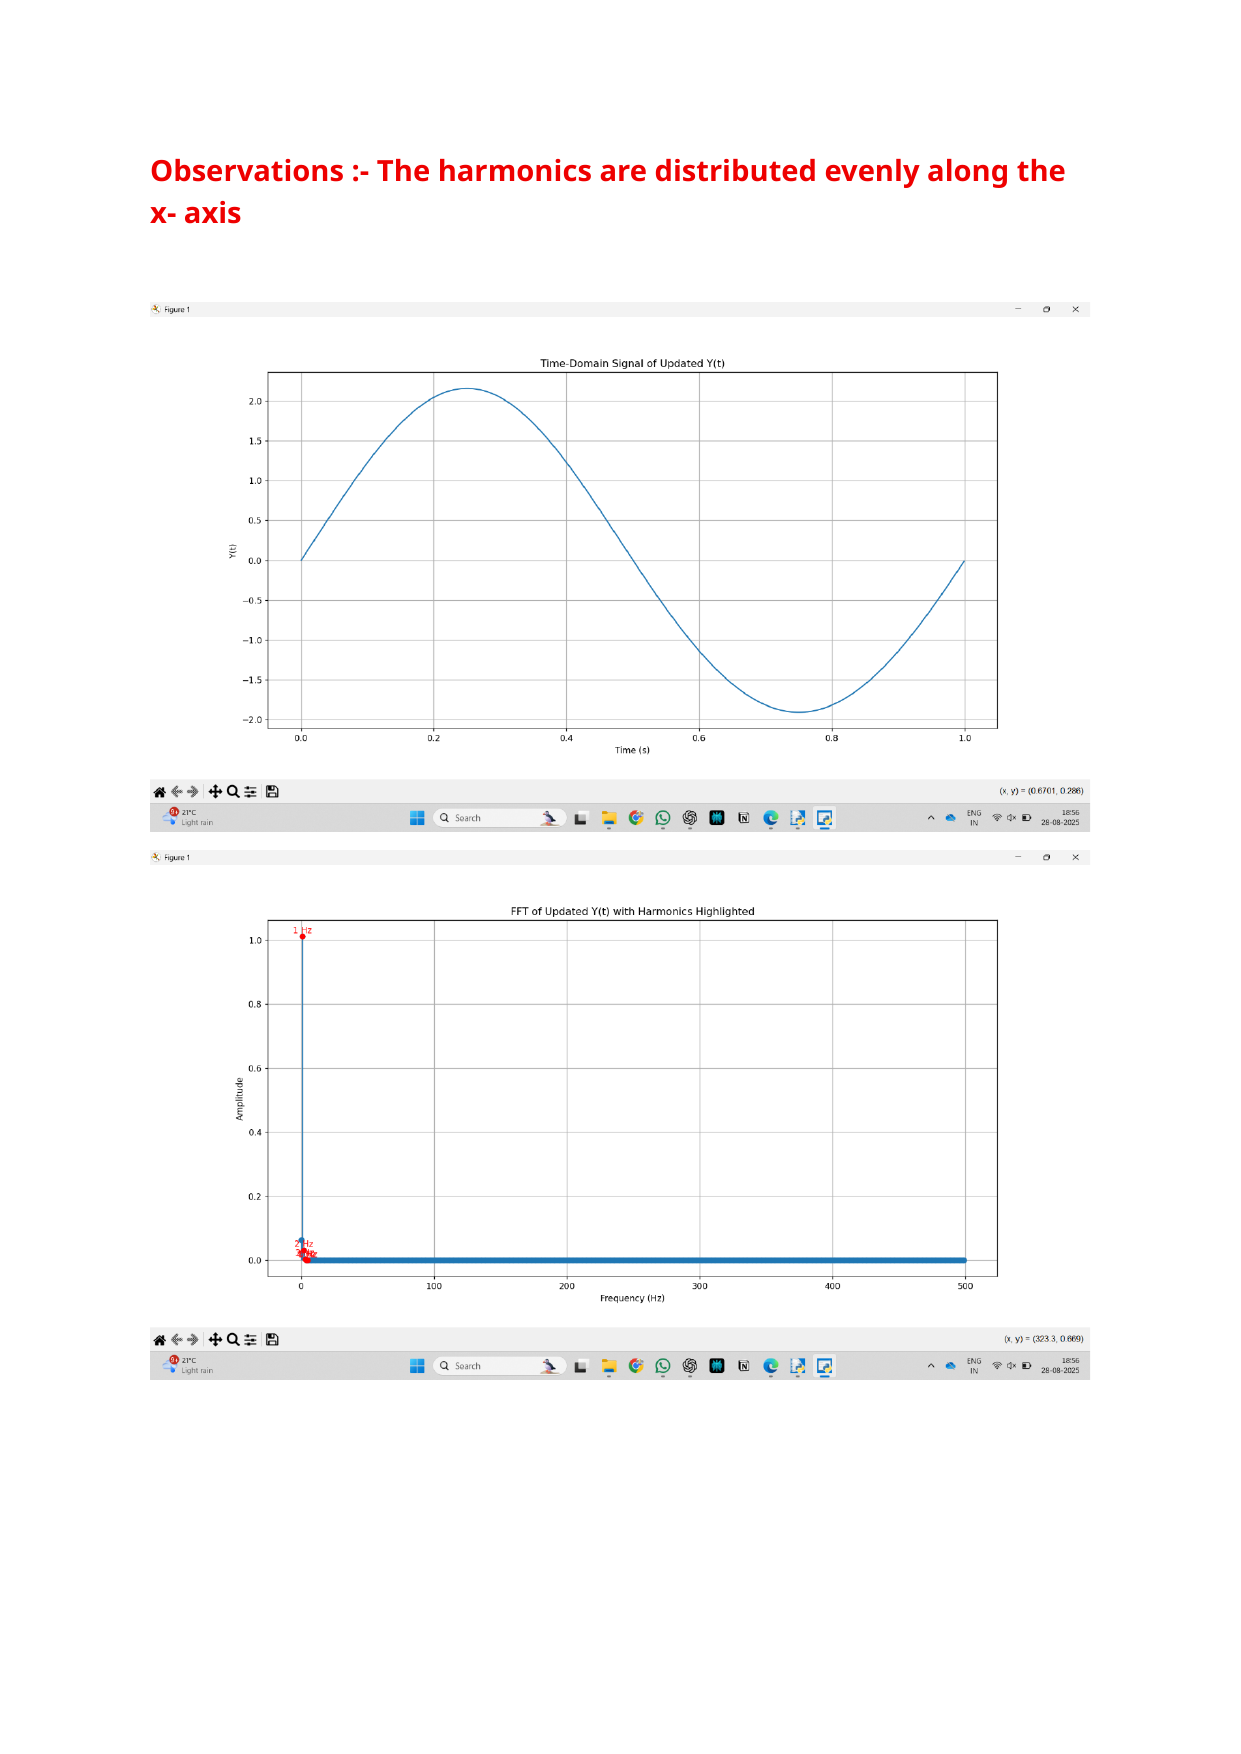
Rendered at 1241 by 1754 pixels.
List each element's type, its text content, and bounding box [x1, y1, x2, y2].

picture [150, 302, 1091, 832]
picture [150, 850, 1091, 1380]
text Observations :- The harmonics are distributed evenly along the x- axis [150, 150, 1090, 232]
